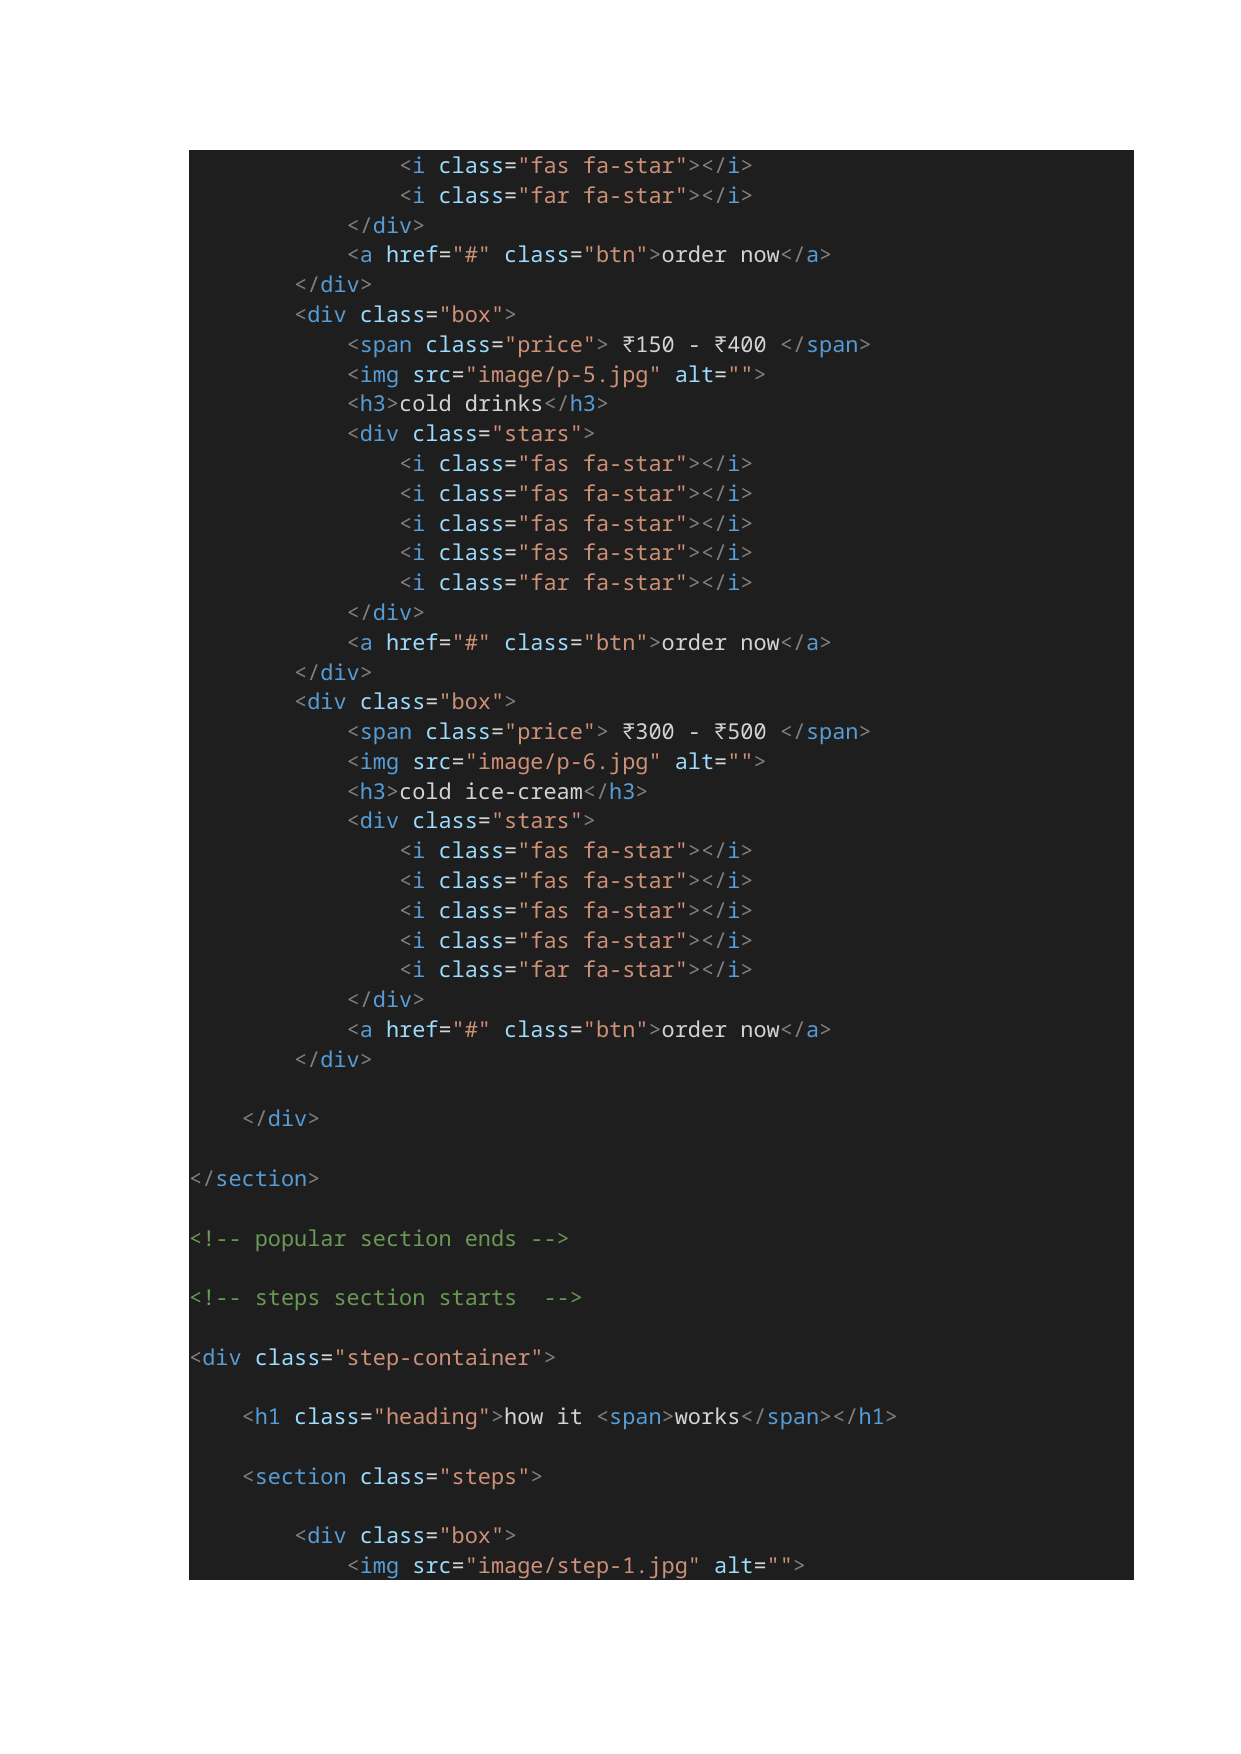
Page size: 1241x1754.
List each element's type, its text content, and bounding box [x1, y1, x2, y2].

text <div class="stars"> [189, 418, 1134, 448]
text <a href="#" class="btn">order now</a> [189, 627, 1134, 656]
text <img src="image/p-6.jpg" alt=""> [189, 746, 1134, 776]
text <img src="image/step-1.jpg" alt=""> [189, 1550, 1134, 1580]
text <h3>cold ice-cream</h3> [189, 776, 1134, 805]
text </div> [189, 597, 1134, 627]
text <h3>cold drinks</h3> [189, 388, 1134, 418]
text </div> [189, 1044, 1134, 1073]
text </div> [189, 656, 1134, 686]
text </div> [189, 1103, 1134, 1133]
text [189, 150, 1134, 180]
text <section class="steps"> [189, 1461, 1134, 1491]
text <div class="box"> [189, 1520, 1134, 1550]
text <div class="stars"> [189, 805, 1134, 835]
text </div> [189, 984, 1134, 1014]
text <span class="price"> ₹300 - ₹500 </span> [189, 716, 1134, 746]
text <i class="far fa-star"></i> [189, 954, 1134, 984]
text <span class="price"> ₹150 - ₹400 </span> [189, 329, 1134, 358]
text <i class="fas fa-star"></i> [189, 865, 1134, 895]
text <i class="fas fa-star"></i> [189, 507, 1134, 537]
text <i class="far fa-star"></i> [189, 567, 1134, 597]
text <i class="fas fa-star"></i> [189, 895, 1134, 924]
text <a href="#" class="btn">order now</a> [189, 239, 1134, 269]
text <!-- popular section ends --> [189, 1222, 1134, 1252]
text <i class="fas fa-star"></i> [189, 835, 1134, 865]
text <i class="fas fa-star"></i> [189, 448, 1134, 478]
text </div> [189, 209, 1134, 239]
text <div class="step-container"> [189, 1342, 1134, 1371]
text <i class="far fa-star"></i> [189, 180, 1134, 209]
text <i class="fas fa-star"></i> [189, 924, 1134, 954]
text <i class="fas fa-star"></i> [189, 478, 1134, 507]
text </div> [189, 269, 1134, 299]
text <h1 class="heading">how it <span>works</span></h1> [189, 1401, 1134, 1431]
text <div class="box"> [189, 686, 1134, 716]
text <i class="fas fa-star"></i> [189, 537, 1134, 567]
text <div class="box"> [189, 299, 1134, 329]
text <img src="image/p-5.jpg" alt=""> [189, 358, 1134, 388]
text <a href="#" class="btn">order now</a> [189, 1014, 1134, 1044]
text <!-- steps section starts --> [189, 1282, 1134, 1312]
text </section> [189, 1163, 1134, 1193]
